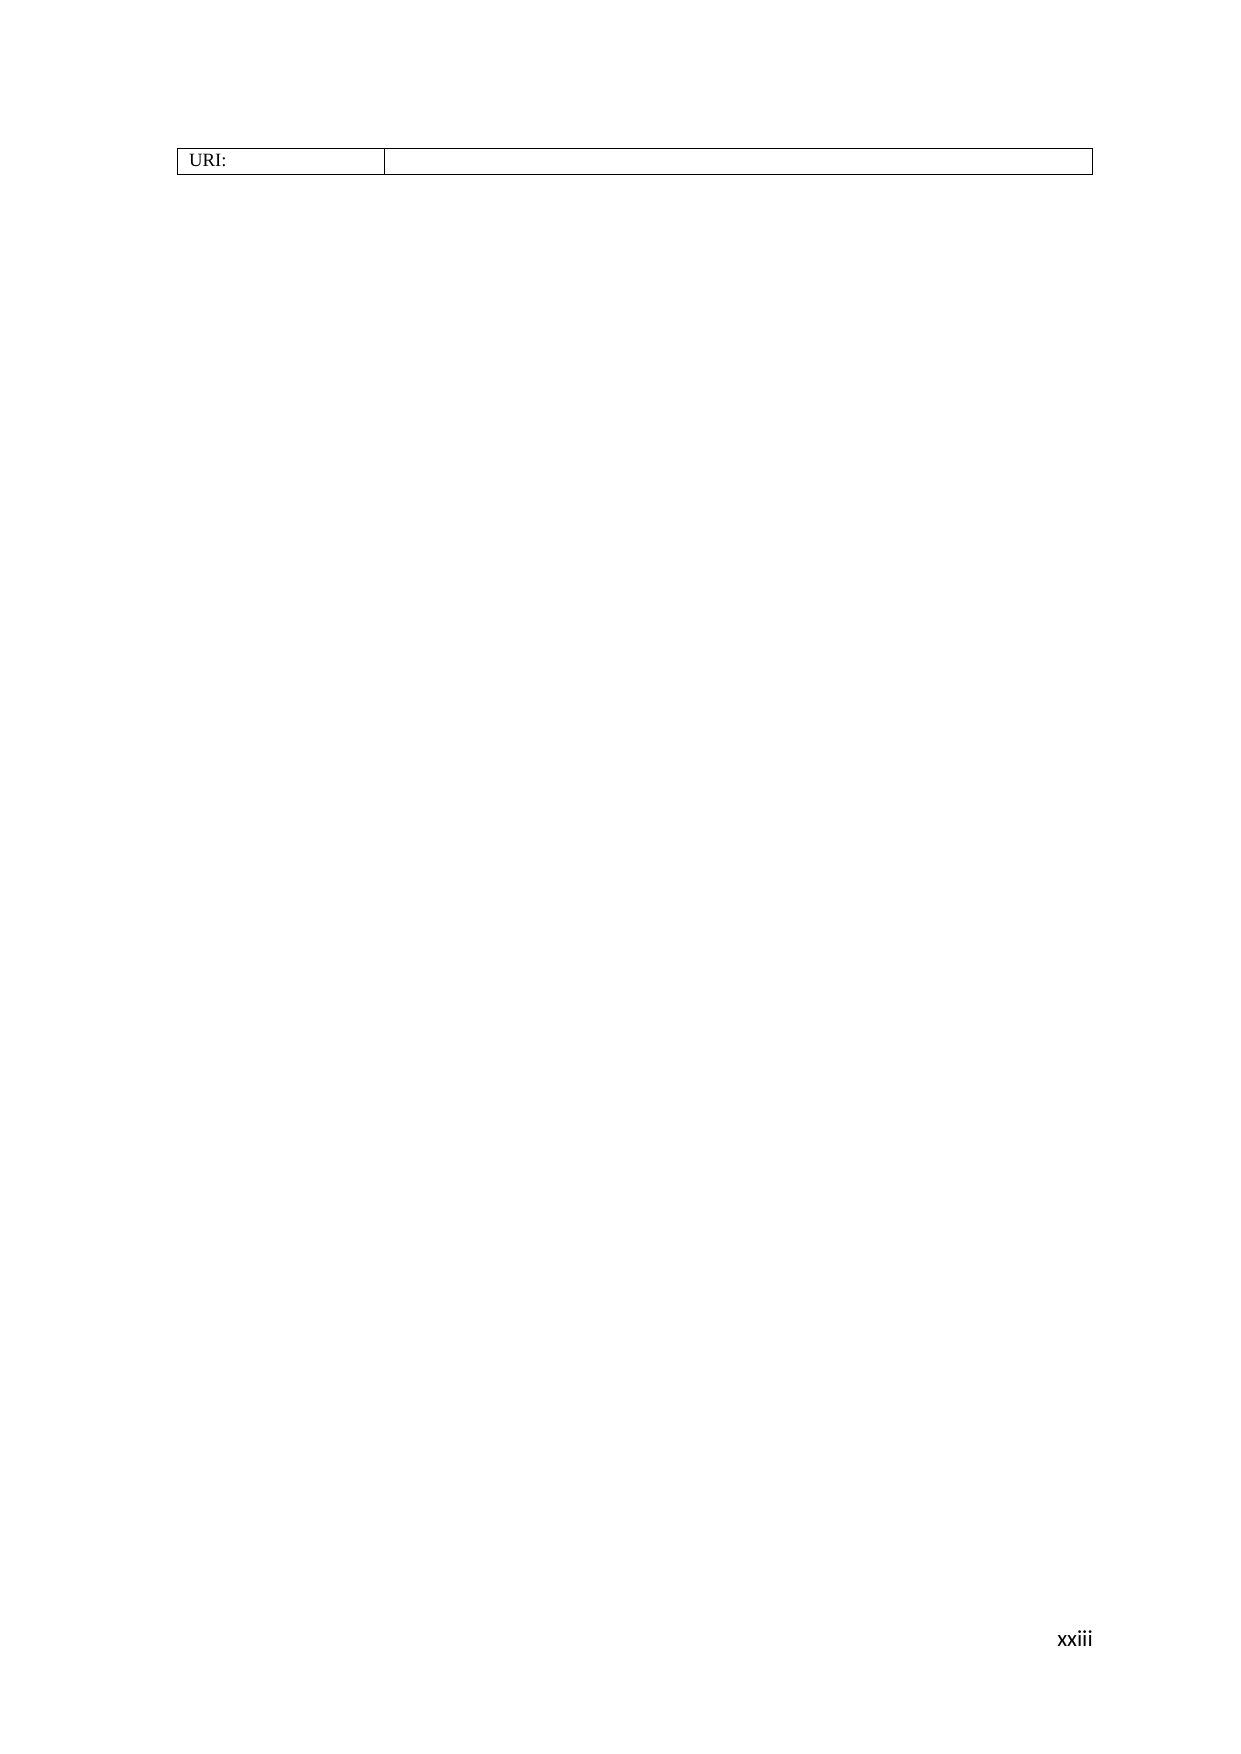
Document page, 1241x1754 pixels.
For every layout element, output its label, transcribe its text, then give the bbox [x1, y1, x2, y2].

table_cell URI: [178, 149, 384, 174]
table_cell [385, 149, 1092, 174]
